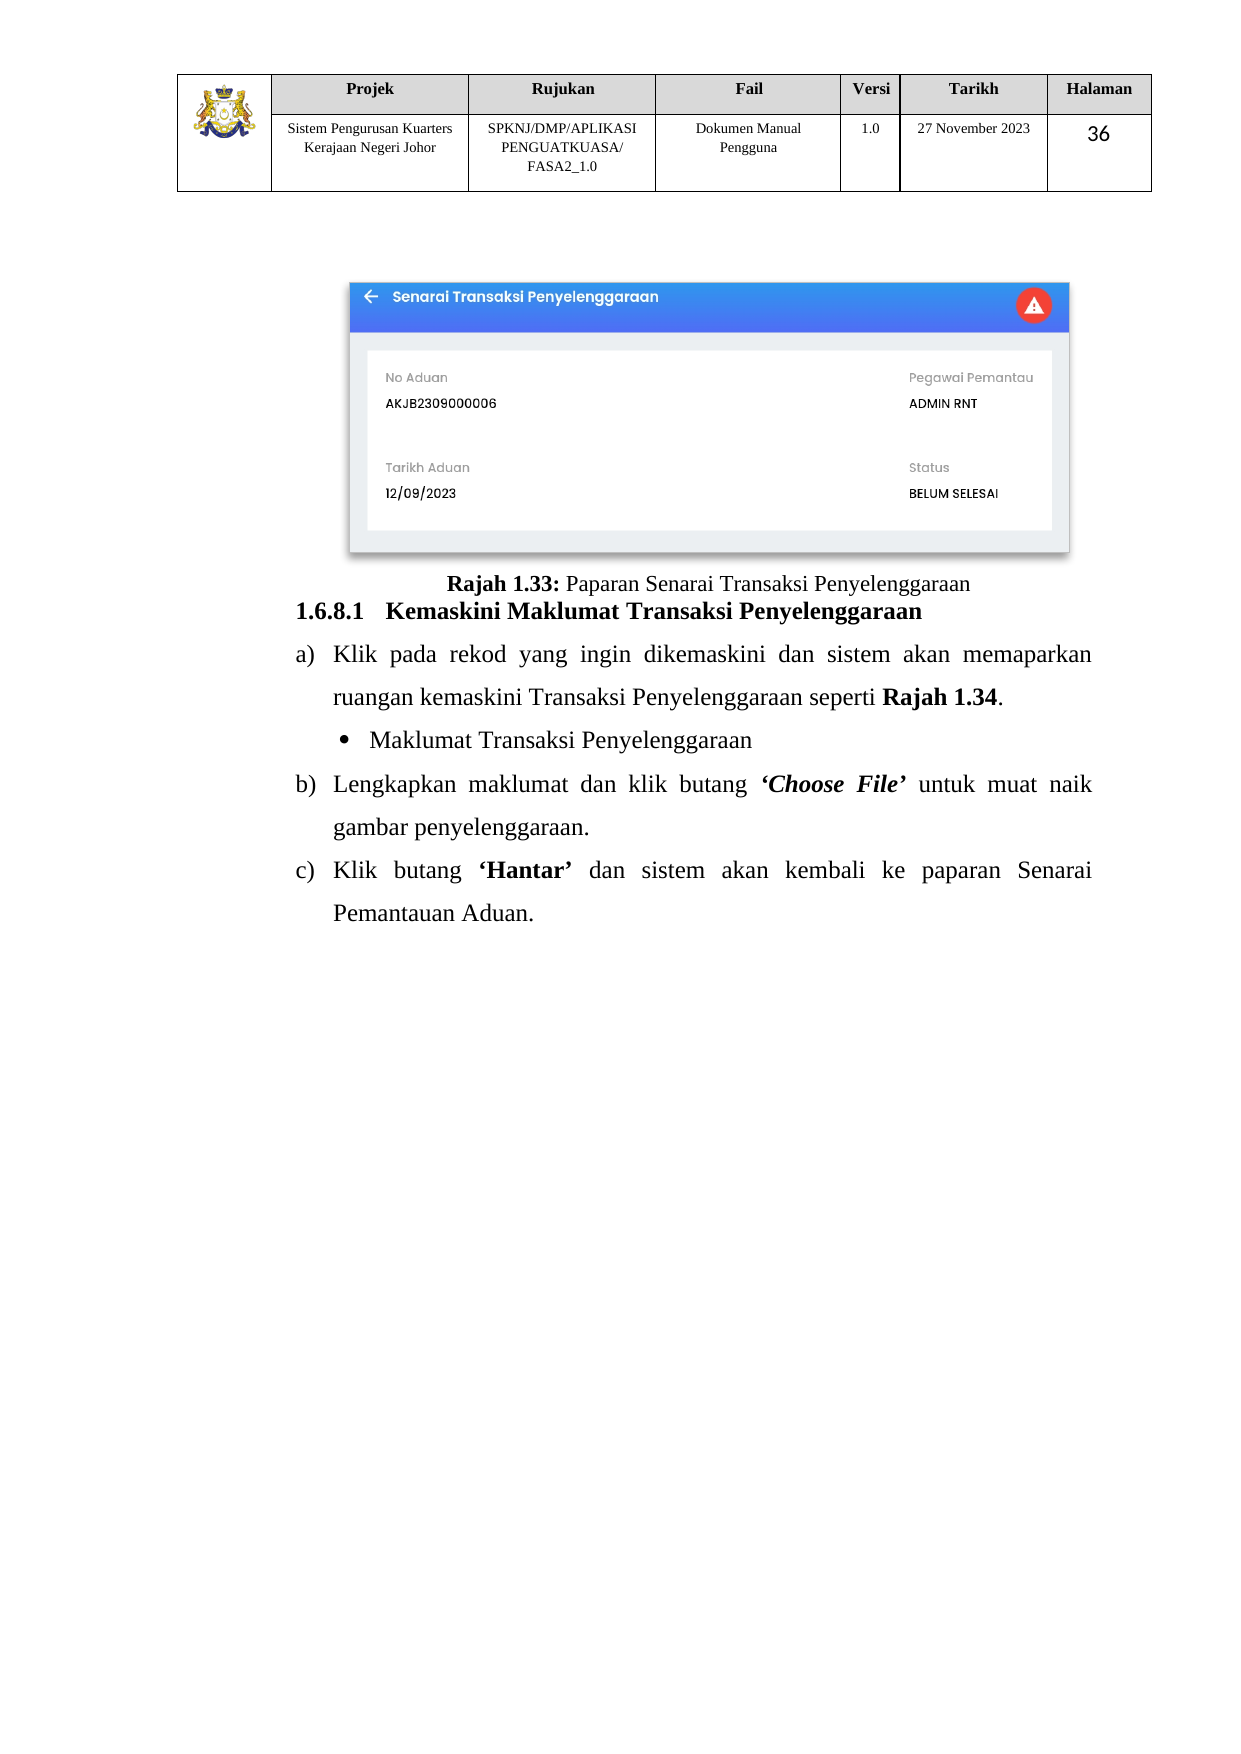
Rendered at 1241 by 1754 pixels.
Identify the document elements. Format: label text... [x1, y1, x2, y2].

list Maklumat Transaksi Penyelenggaraan [340, 726, 1092, 754]
list Klik pada rekod yang ingin dikemaskini dan sistem akan memaparkan ruangan kemaskini Transaksi Penyelenggaraan seperti Rajah 1.34. [295, 639, 1092, 711]
picture [350, 283, 1069, 552]
picture [193, 79, 256, 146]
table_header [325, 276, 1093, 570]
subtitle Kemaskini Maklumat Transaksi Penyelenggaraan [295, 596, 1092, 625]
list Lengkapkan maklumat dan klik butang ‘Choose File’ untuk muat naik gambar penyelenggaraan. [295, 769, 1092, 841]
table_cell Rajah 1.33: Paparan Senarai Transaksi Penyelenggaraan [325, 570, 1093, 596]
list Klik butang ‘Hantar’ dan sistem akan kembali ke paparan Senarai Pemantauan Aduan. [295, 855, 1092, 927]
